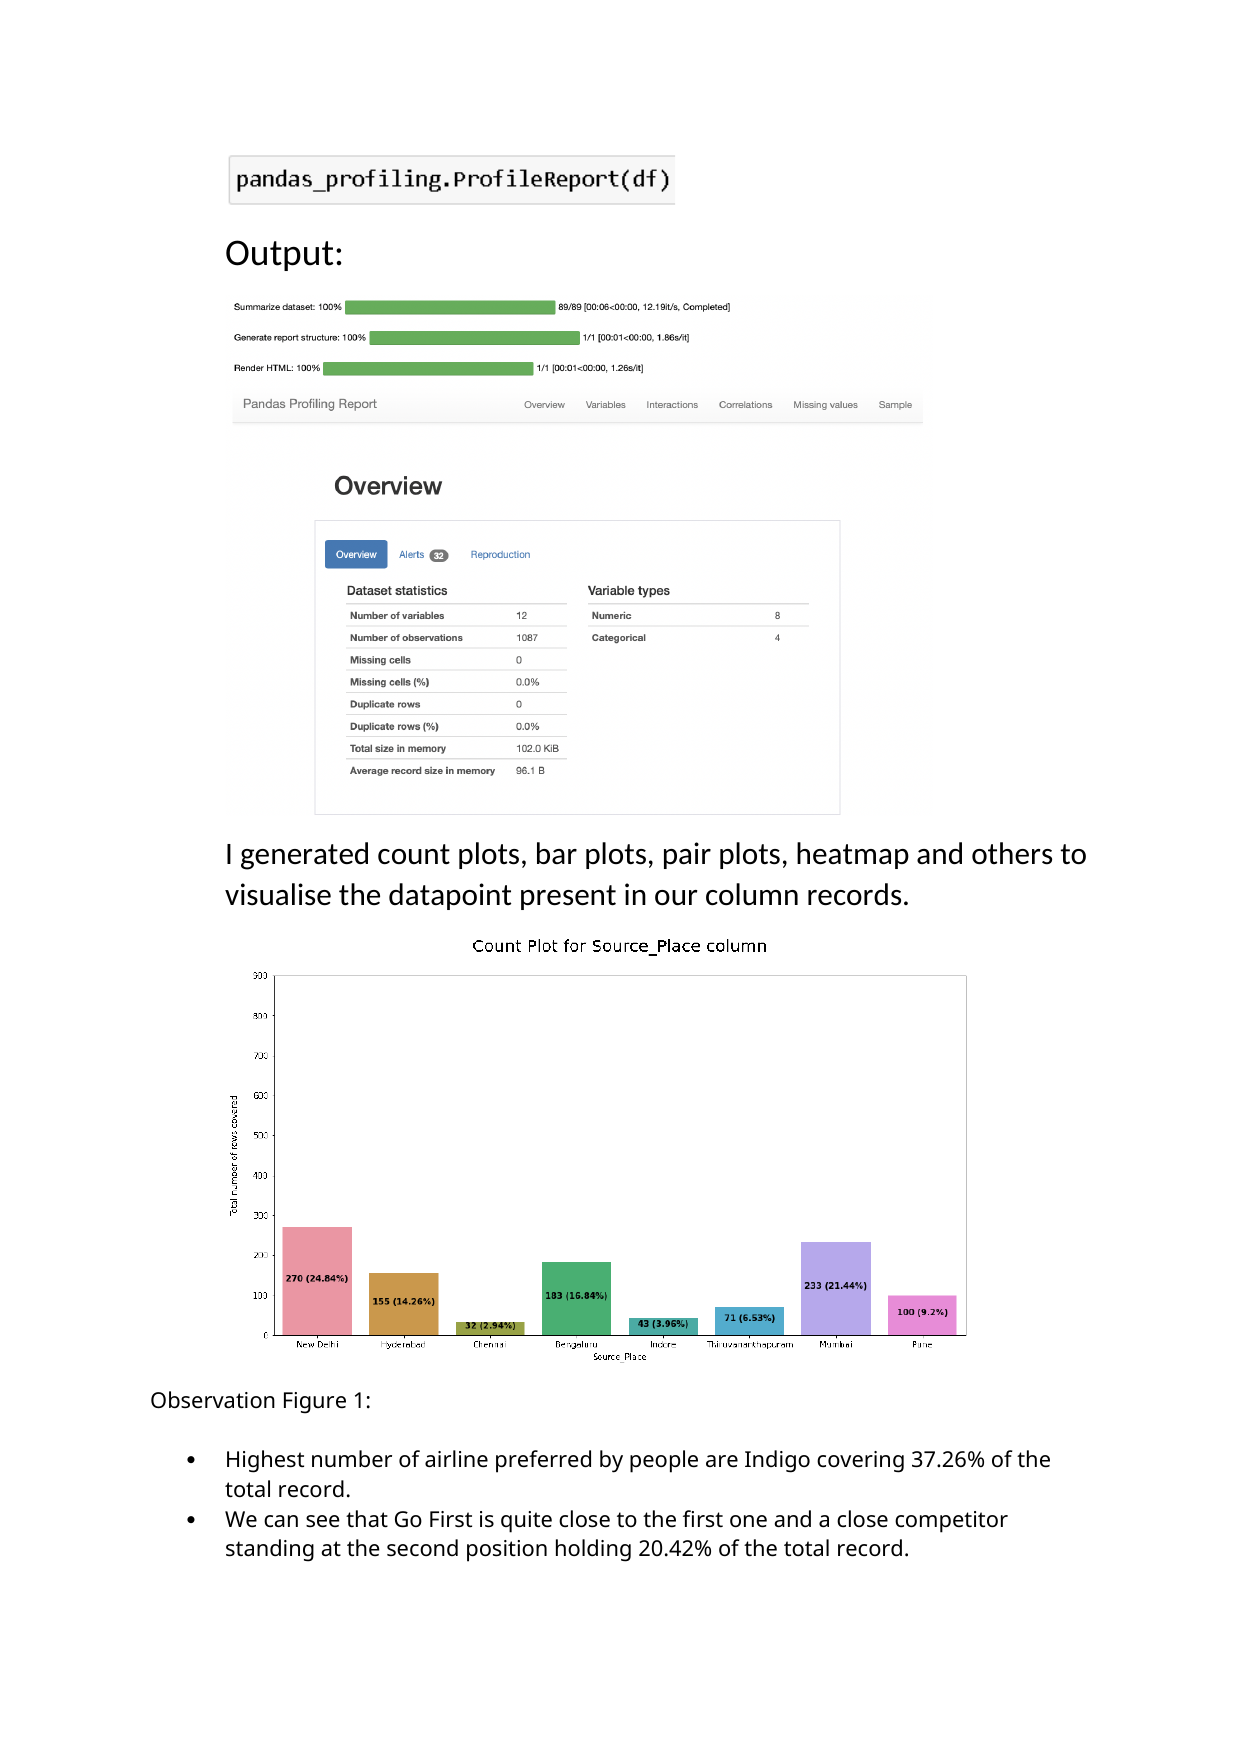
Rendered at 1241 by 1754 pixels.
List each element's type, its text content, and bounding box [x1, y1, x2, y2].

text Observation Figure 1: [150, 1385, 1090, 1415]
list We can see that Go First is quite close to the first one and a close competitor standing at the second position holding 20.42% of the total record. [187, 1503, 1090, 1563]
text Output: [225, 229, 1090, 274]
text I generated count plots, bar plots, pair plots, heatmap and others to visualise the datapoint present in our column records. [225, 834, 1090, 913]
picture [225, 295, 933, 816]
list Highest number of airline preferred by people are Indigo covering 37.26% of the total record. [187, 1444, 1090, 1503]
picture [225, 150, 675, 210]
picture [225, 933, 976, 1367]
